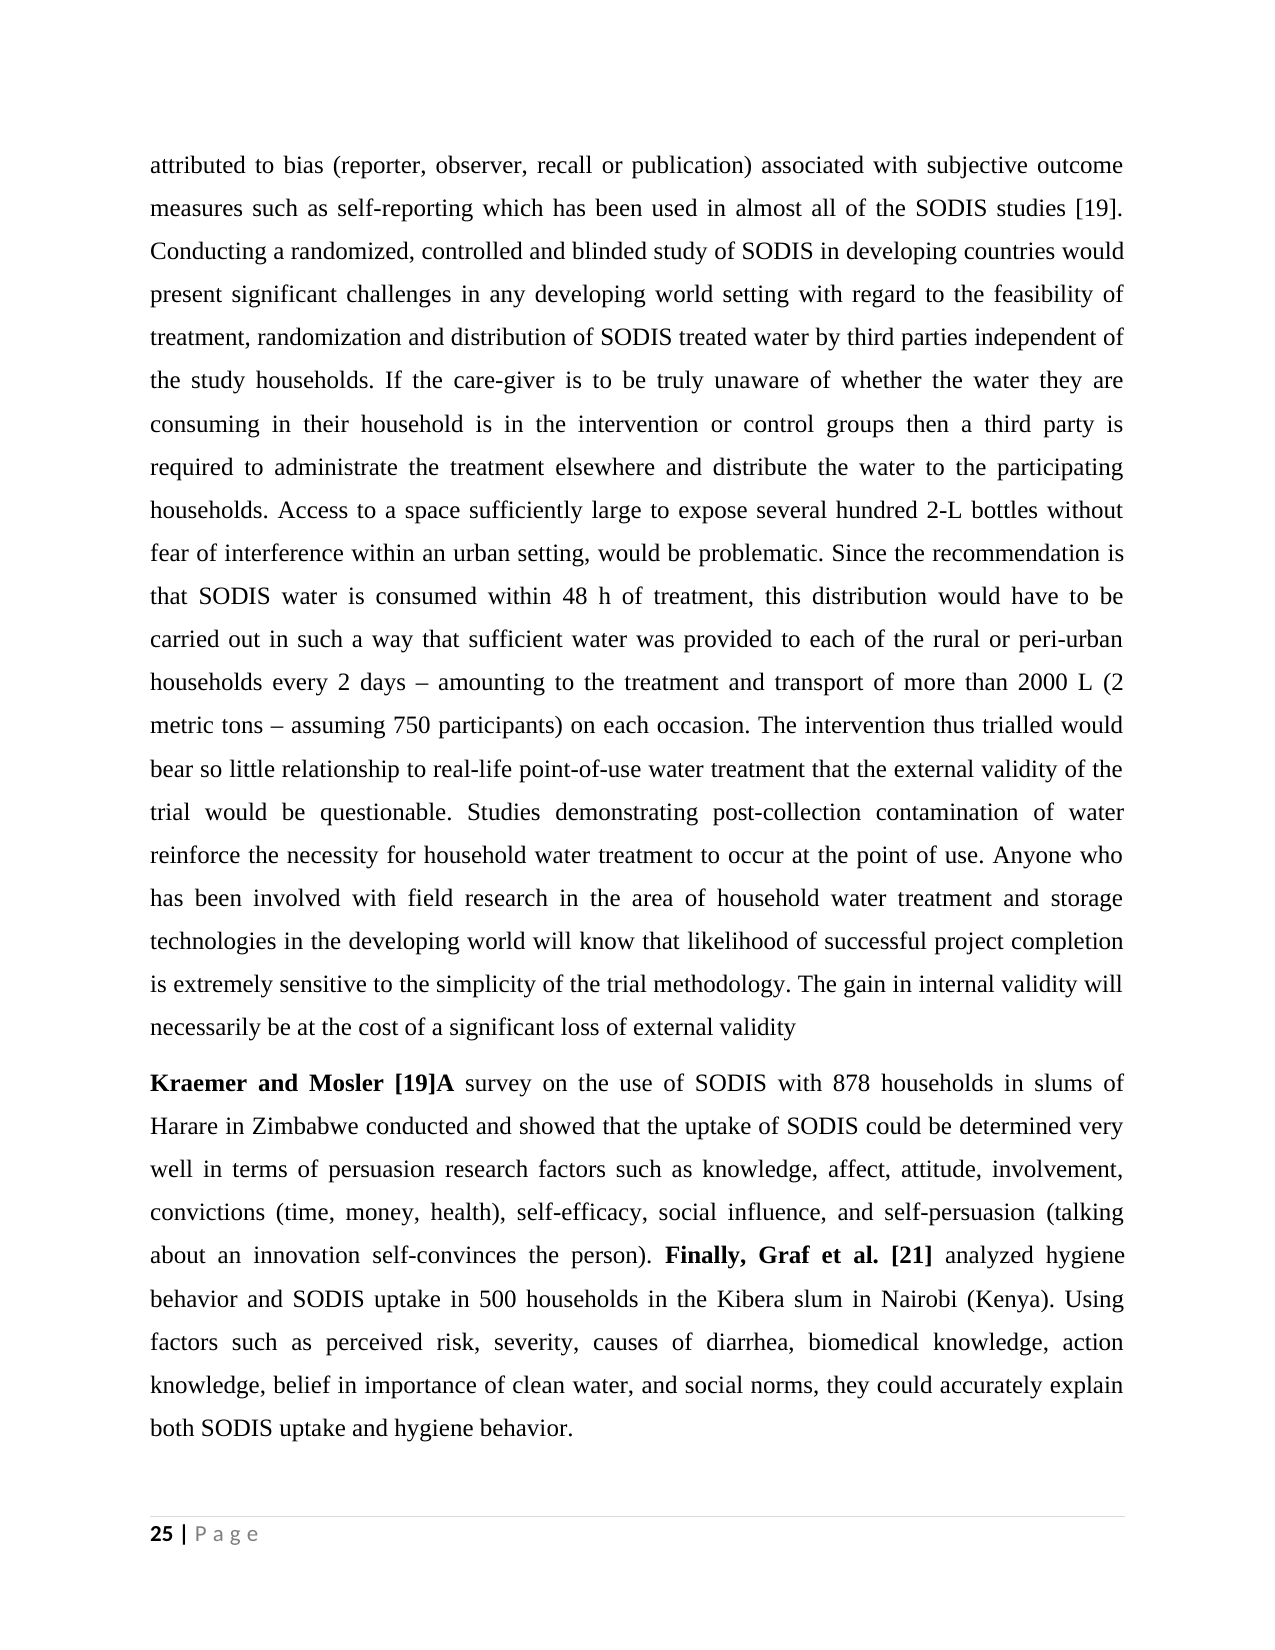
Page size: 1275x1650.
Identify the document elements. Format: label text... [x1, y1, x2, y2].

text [150, 150, 1125, 1041]
text Kraemer and Mosler [19]A survey on the use of SODIS with 878 households in slums of Harare in Zimbabwe conducted and showed that the uptake of SODIS could be determined very well in terms of persuasion research factors such as knowledge, affect, attitude, involvement, convictions (time, money, health), self-efficacy, social influence, and self-persuasion (talking about an innovation self-convinces the person). Finally, Graf et al. [21] analyzed hygiene behavior and SODIS uptake in 500 households in the Kibera slum in Nairobi (Kenya). Using factors such as perceived risk, severity, causes of diarrhea, biomedical knowledge, action knowledge, belief in importance of clean water, and social norms, they could accurately explain both SODIS uptake and hygiene behavior. [150, 1068, 1125, 1442]
